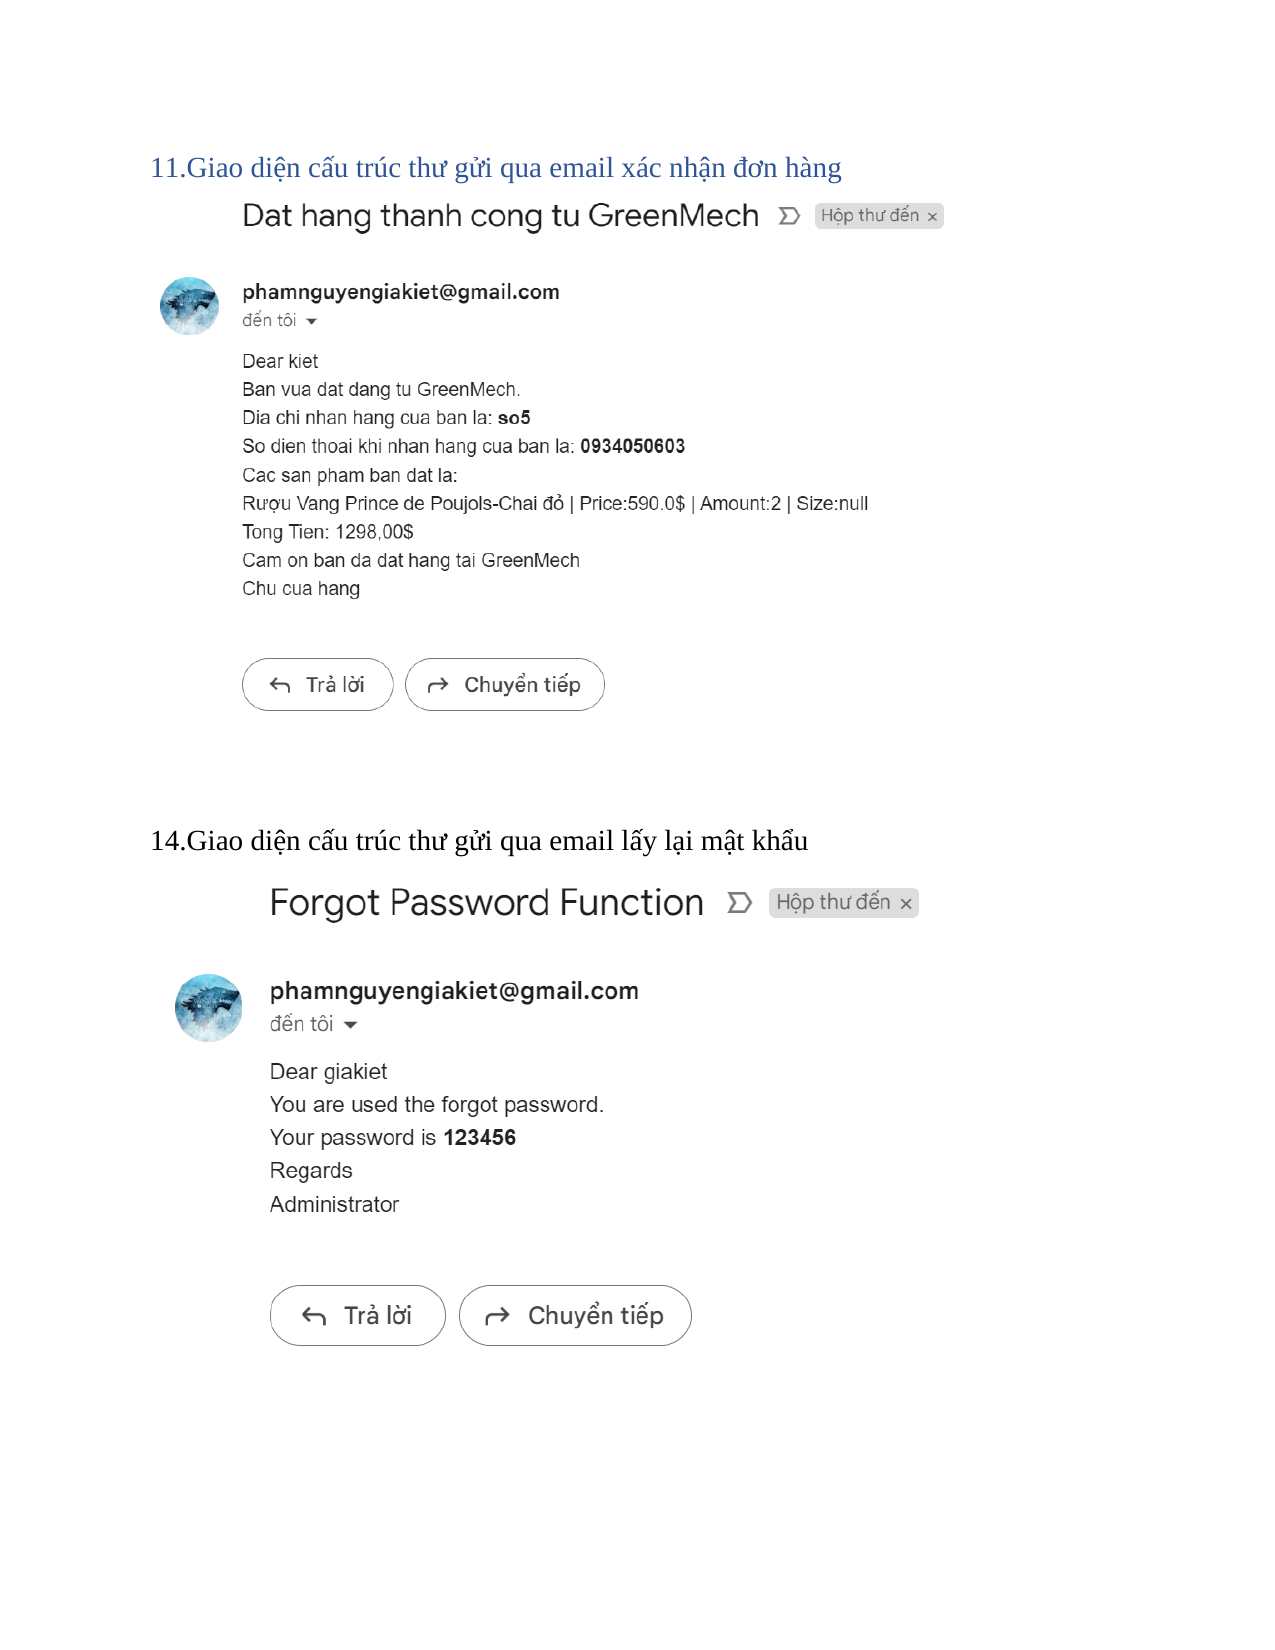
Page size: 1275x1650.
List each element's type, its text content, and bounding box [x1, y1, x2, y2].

picture [150, 858, 1125, 1422]
subtitle 14.Giao diện cấu trúc thư gửi qua email lấy lại mật khẩu [150, 823, 1125, 857]
subtitle 11.Giao diện cấu trúc thư gửi qua email xác nhận đơn hàng [150, 150, 1125, 183]
picture [150, 185, 1125, 807]
